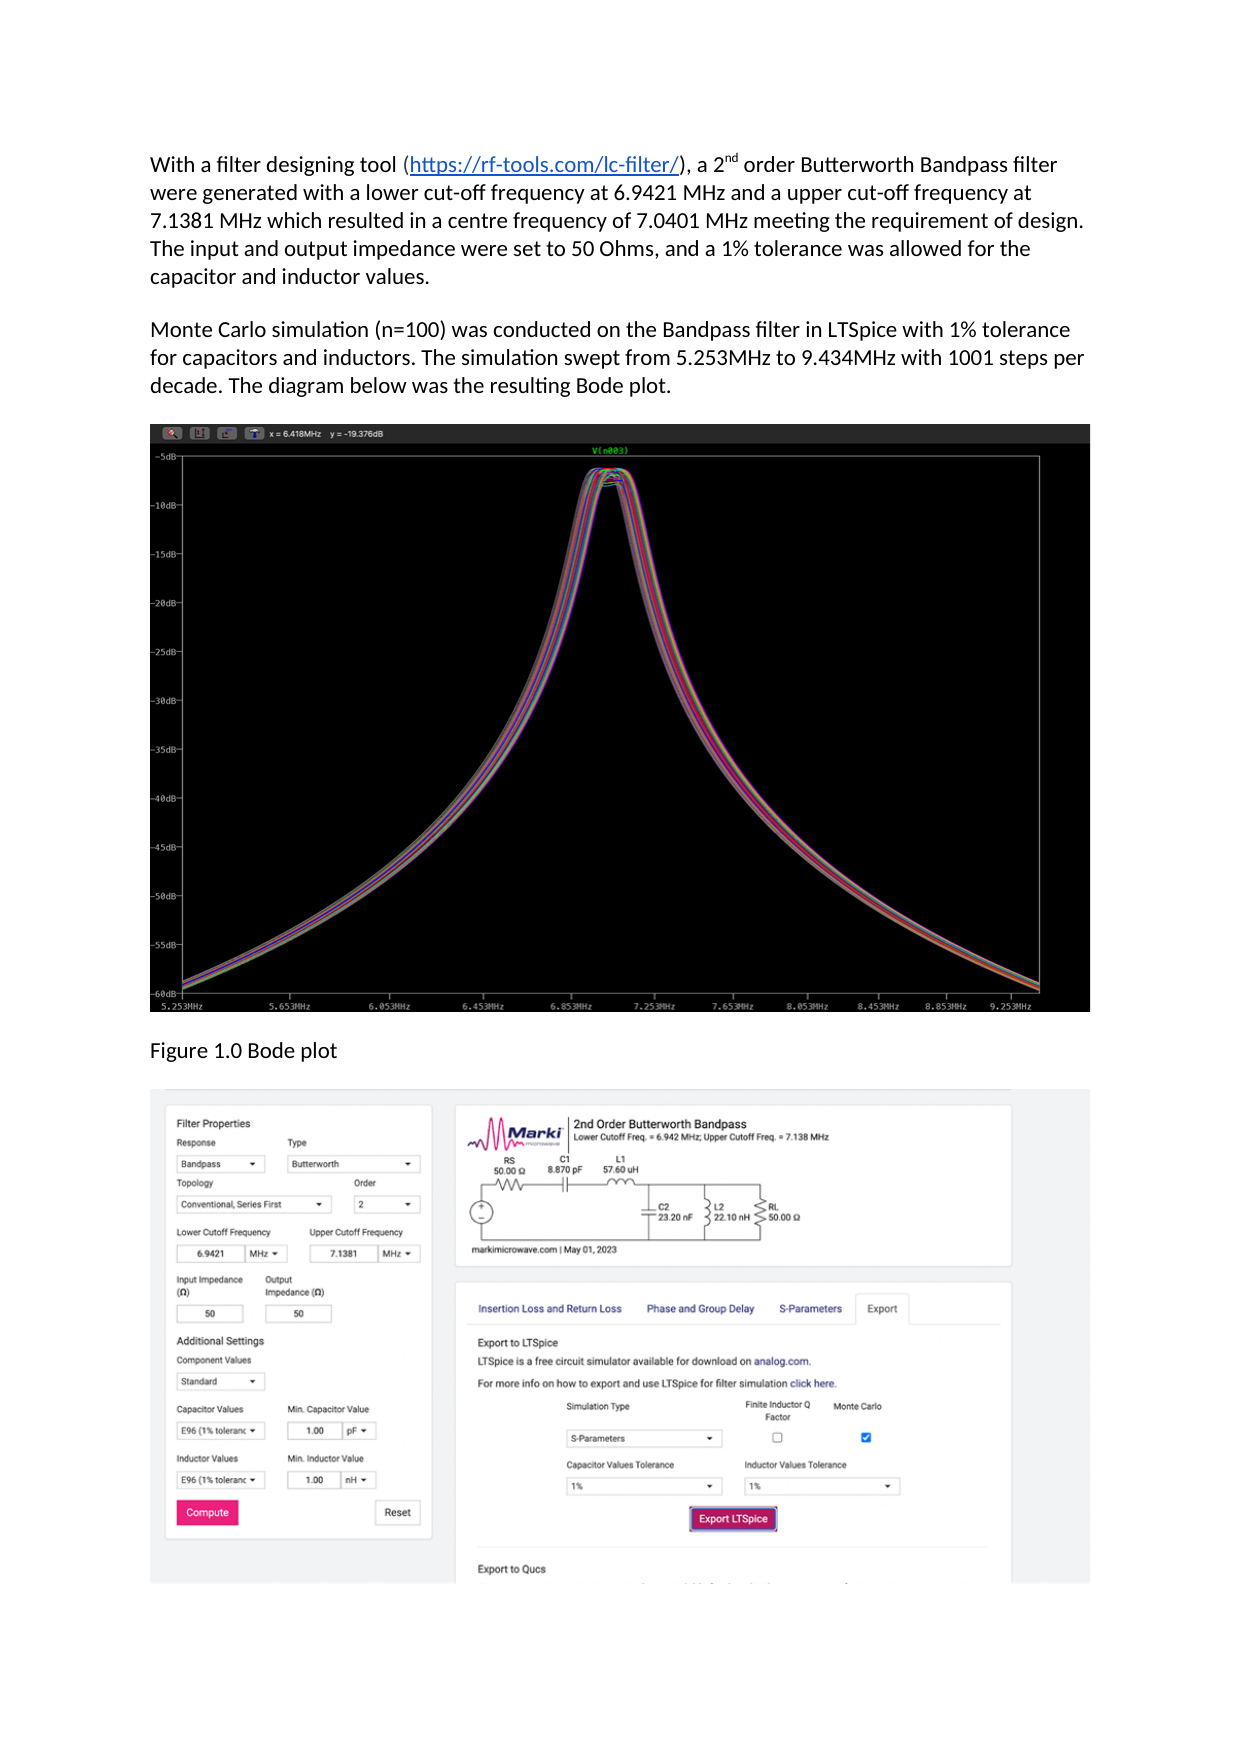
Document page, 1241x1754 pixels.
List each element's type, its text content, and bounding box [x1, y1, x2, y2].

text Monte Carlo simulation (n=100) was conducted on the Bandpass filter in LTSpice with 1% tolerance for capacitors and inductors. The simulation swept from 5.253MHz to 9.434MHz with 1001 steps per decade. The diagram below was the resulting Bode plot. [150, 315, 1090, 399]
picture [150, 1089, 1091, 1584]
text Figure 1.0 Bode plot [150, 1037, 1090, 1065]
text With a filter designing tool (https://rf-tools.com/lc-filter/), a 2nd order Butterworth Bandpass filter were generated with a lower cut-off frequency at 6.9421 MHz and a upper cut-off frequency at 7.1381 MHz which resulted in a centre frequency of 7.0401 MHz meeting the requirement of design. The input and output impedance were set to 50 Ohms, and a 1% tolerance was allowed for the capacitor and inductor values. [150, 150, 1090, 290]
picture [150, 424, 1091, 1012]
